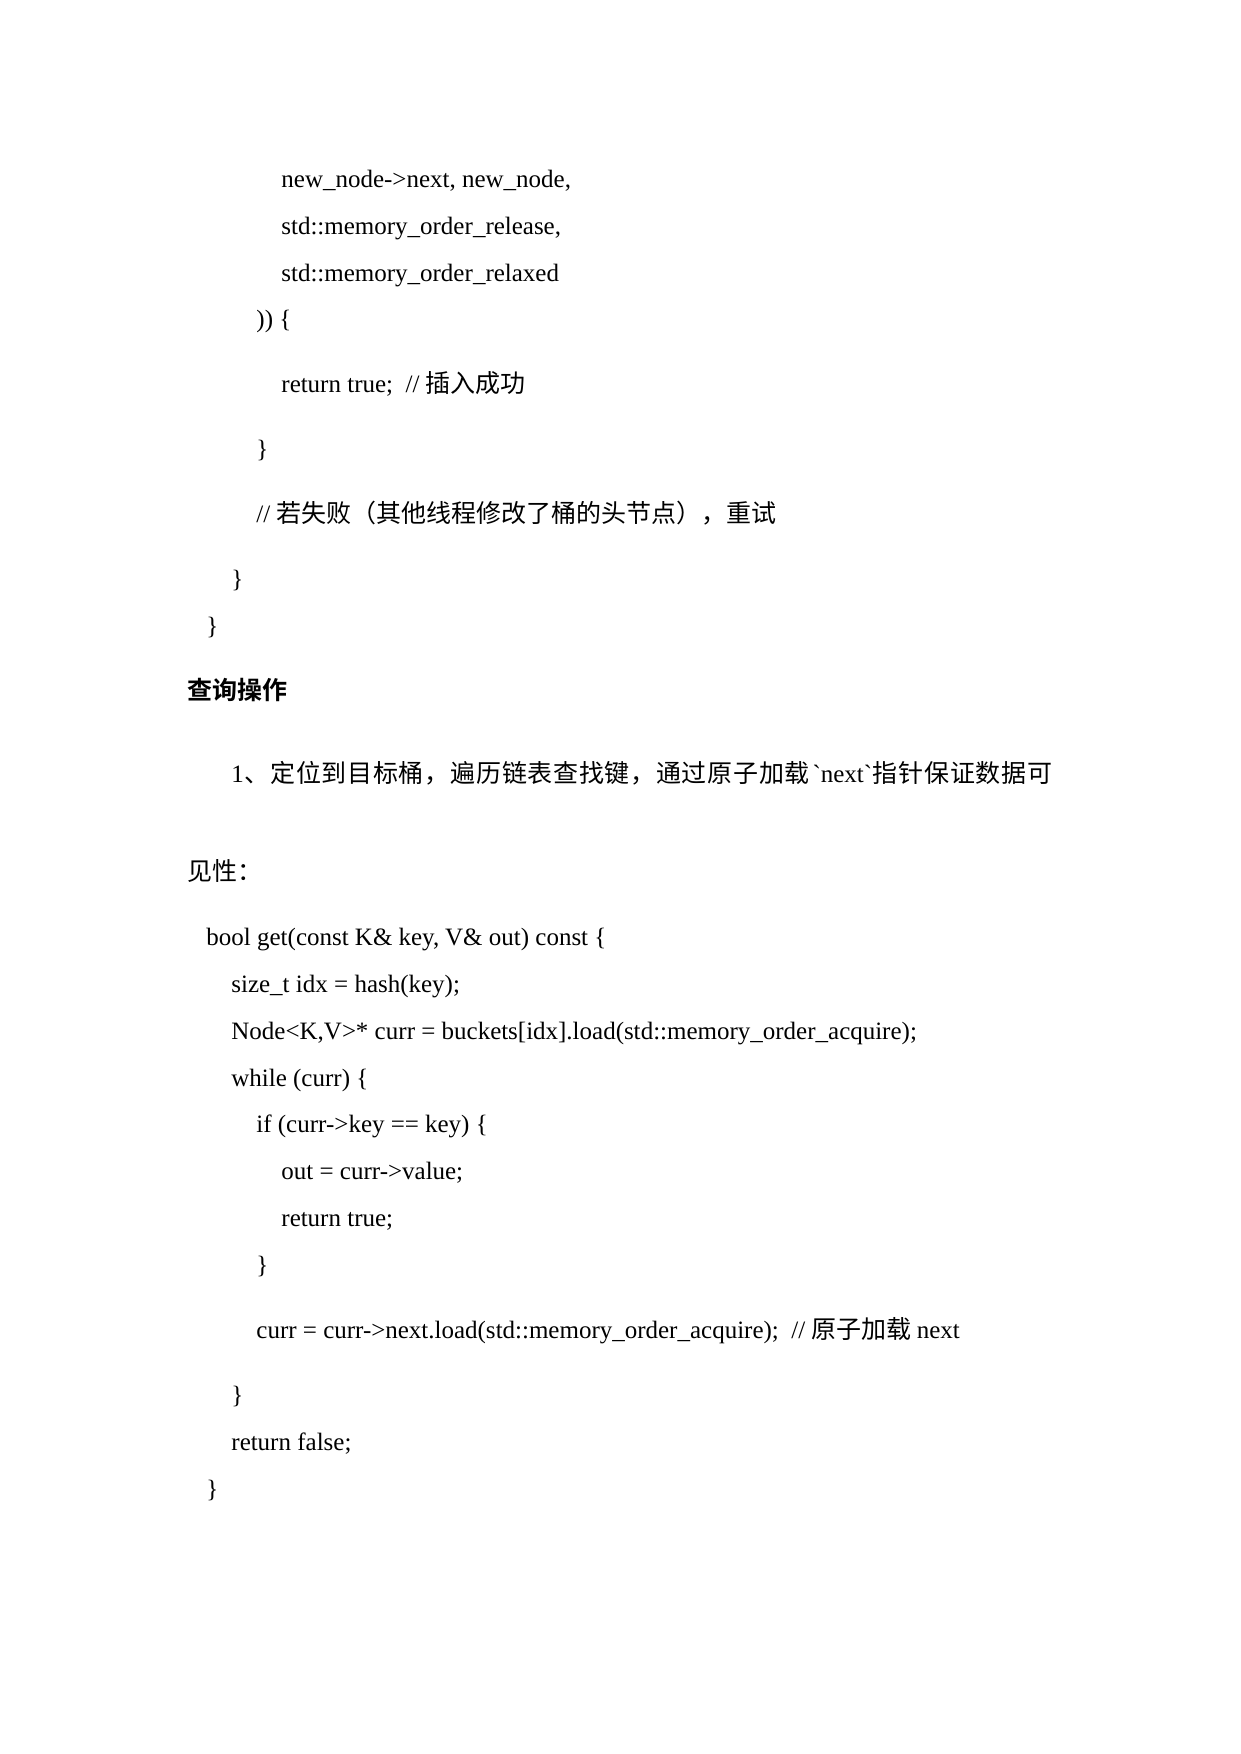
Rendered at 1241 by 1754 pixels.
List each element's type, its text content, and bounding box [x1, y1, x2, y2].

text out = curr->value; [187, 1154, 1053, 1187]
text bool get(const K& key, V& out) const { [187, 920, 1053, 953]
text if (curr->key == key) { [187, 1108, 1053, 1140]
text curr = curr->next.load(std::memory_order_acquire); // 原子加载next [187, 1295, 1053, 1360]
subtitle 查询操作 [187, 656, 1053, 721]
text Node<K,V>* curr = buckets[idx].load(std::memory_order_acquire); [187, 1014, 1053, 1046]
text // 若失败（其他线程修改了桶的头节点），重试 [187, 479, 1053, 544]
text )) { [187, 303, 1053, 335]
text new_node->next, new_node, [187, 162, 1053, 194]
text return true; [187, 1201, 1053, 1234]
text } [187, 433, 1053, 465]
text return false; [187, 1425, 1053, 1458]
text while (curr) { [187, 1061, 1053, 1093]
text 1、定位到目标桶，遍历链表查找键，通过原子加载`next`指针保证数据可见性： [187, 739, 1053, 902]
text std::memory_order_relaxed [187, 256, 1053, 288]
text } [187, 609, 1053, 642]
text } [187, 563, 1053, 595]
text } [187, 1472, 1053, 1504]
text std::memory_order_release, [187, 209, 1053, 241]
text size_t idx = hash(key); [187, 967, 1053, 999]
text } [187, 1248, 1053, 1281]
text } [187, 1378, 1053, 1411]
text return true; // 插入成功 [187, 349, 1053, 414]
